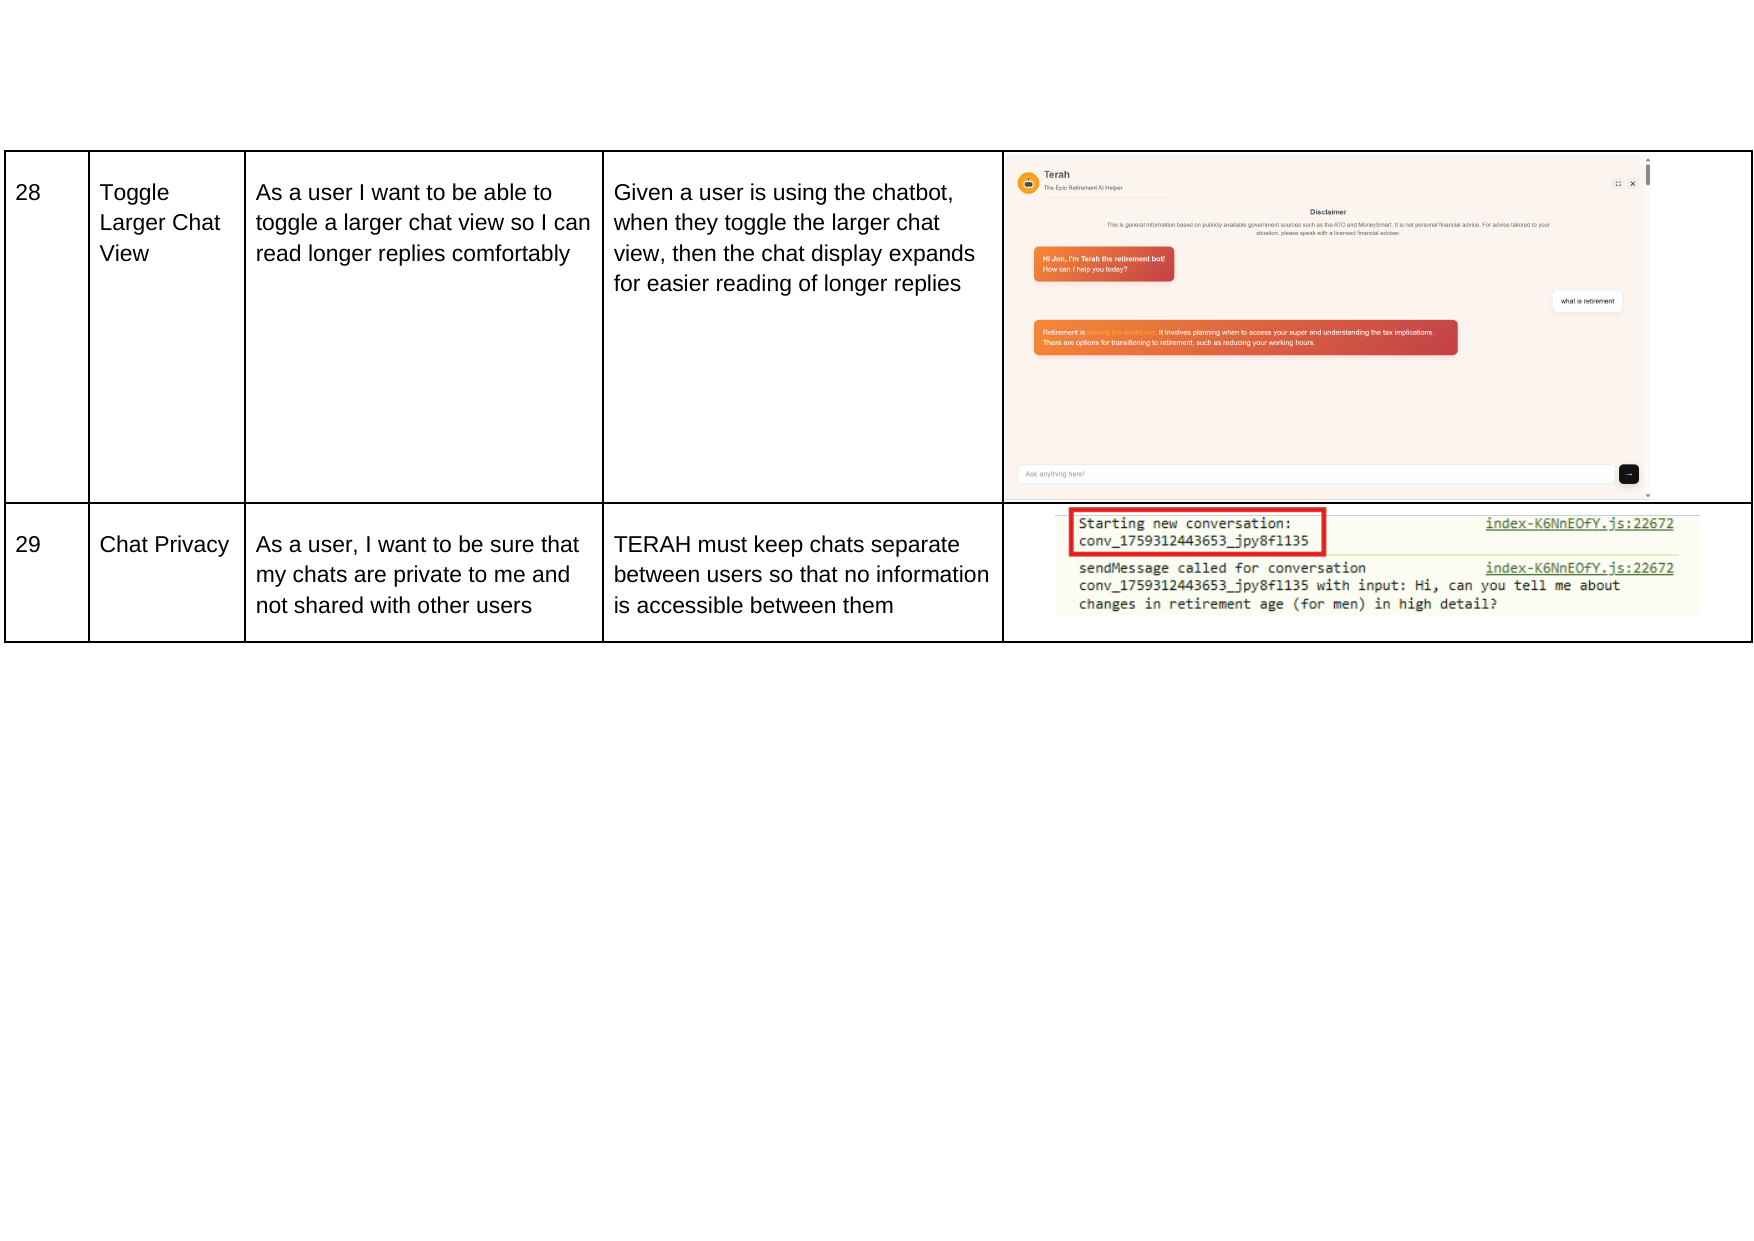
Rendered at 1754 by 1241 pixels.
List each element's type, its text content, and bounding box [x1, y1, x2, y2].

table_cell [1004, 504, 1751, 641]
table_cell 29 [6, 504, 88, 641]
table_cell Chat Privacy [90, 504, 244, 641]
table_cell TERAH must keep chats separate between users so that no information is accessible between them [604, 504, 1002, 641]
table_cell Toggle Larger Chat View [90, 152, 244, 502]
table_cell [1004, 152, 1751, 502]
table_cell As a user, I want to be sure that my chats are private to me and not shared with other users [246, 504, 602, 641]
table_cell 28 [6, 152, 88, 502]
table_cell As a user I want to be able to toggle a larger chat view so I can read longer replies comfortably [246, 152, 602, 502]
table_cell Given a user is using the chatbot, when they toggle the larger chat view, then the chat display expands for easier reading of longer replies [604, 152, 1002, 502]
picture [1005, 154, 1651, 500]
picture [1054, 506, 1700, 615]
